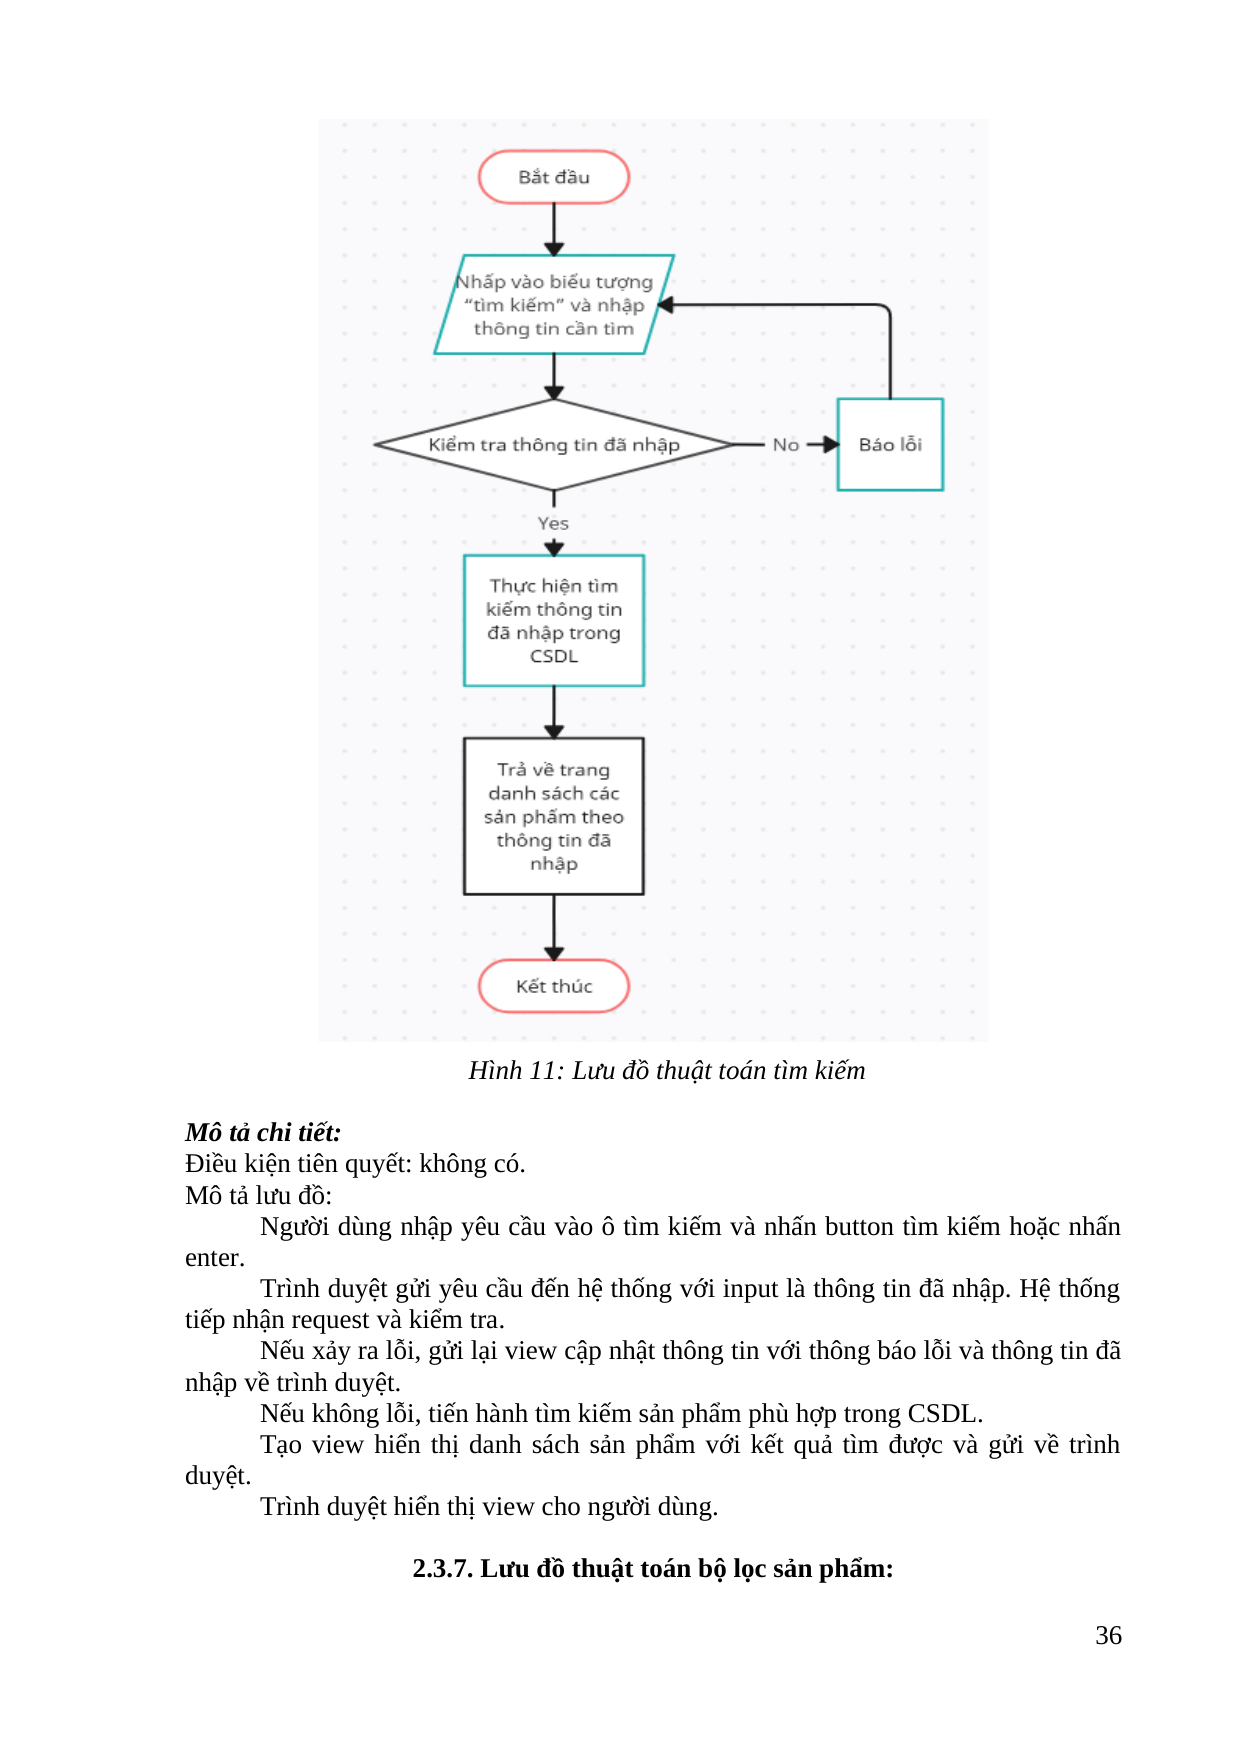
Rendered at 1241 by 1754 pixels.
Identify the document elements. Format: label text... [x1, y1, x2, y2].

text Điều kiện tiên quyết: không có. [185, 1148, 1122, 1179]
text Tạo view hiển thị danh sách sản phẩm với kết quả tìm được và gửi về trình duyệt. [185, 1428, 1122, 1490]
text Trình duyệt gửi yêu cầu đến hệ thống với input là thông tin đã nhập. Hệ thống tiếp nhận request và kiểm tra. [185, 1272, 1122, 1334]
text Người dùng nhập yêu cầu vào ô tìm kiếm và nhấn button tìm kiếm hoặc nhấn enter. [185, 1210, 1122, 1272]
text Hình 11: Lưu đồ thuật toán tìm kiếm [185, 1054, 1122, 1085]
picture [318, 119, 989, 1042]
text Trình duyệt hiển thị view cho người dùng. [185, 1490, 1122, 1521]
text Nếu xảy ra lỗi, gửi lại view cập nhật thông tin với thông báo lỗi và thông tin đã nhập về trình duyệt. [185, 1334, 1122, 1397]
text Mô tả lưu đồ: [185, 1179, 1122, 1210]
text Mô tả chi tiết: [185, 1116, 1122, 1148]
text Nếu không lỗi, tiến hành tìm kiếm sản phẩm phù hợp trong CSDL. [185, 1397, 1122, 1428]
subtitle 2.3.7. Lưu đồ thuật toán bộ lọc sản phẩm: [185, 1552, 1122, 1584]
